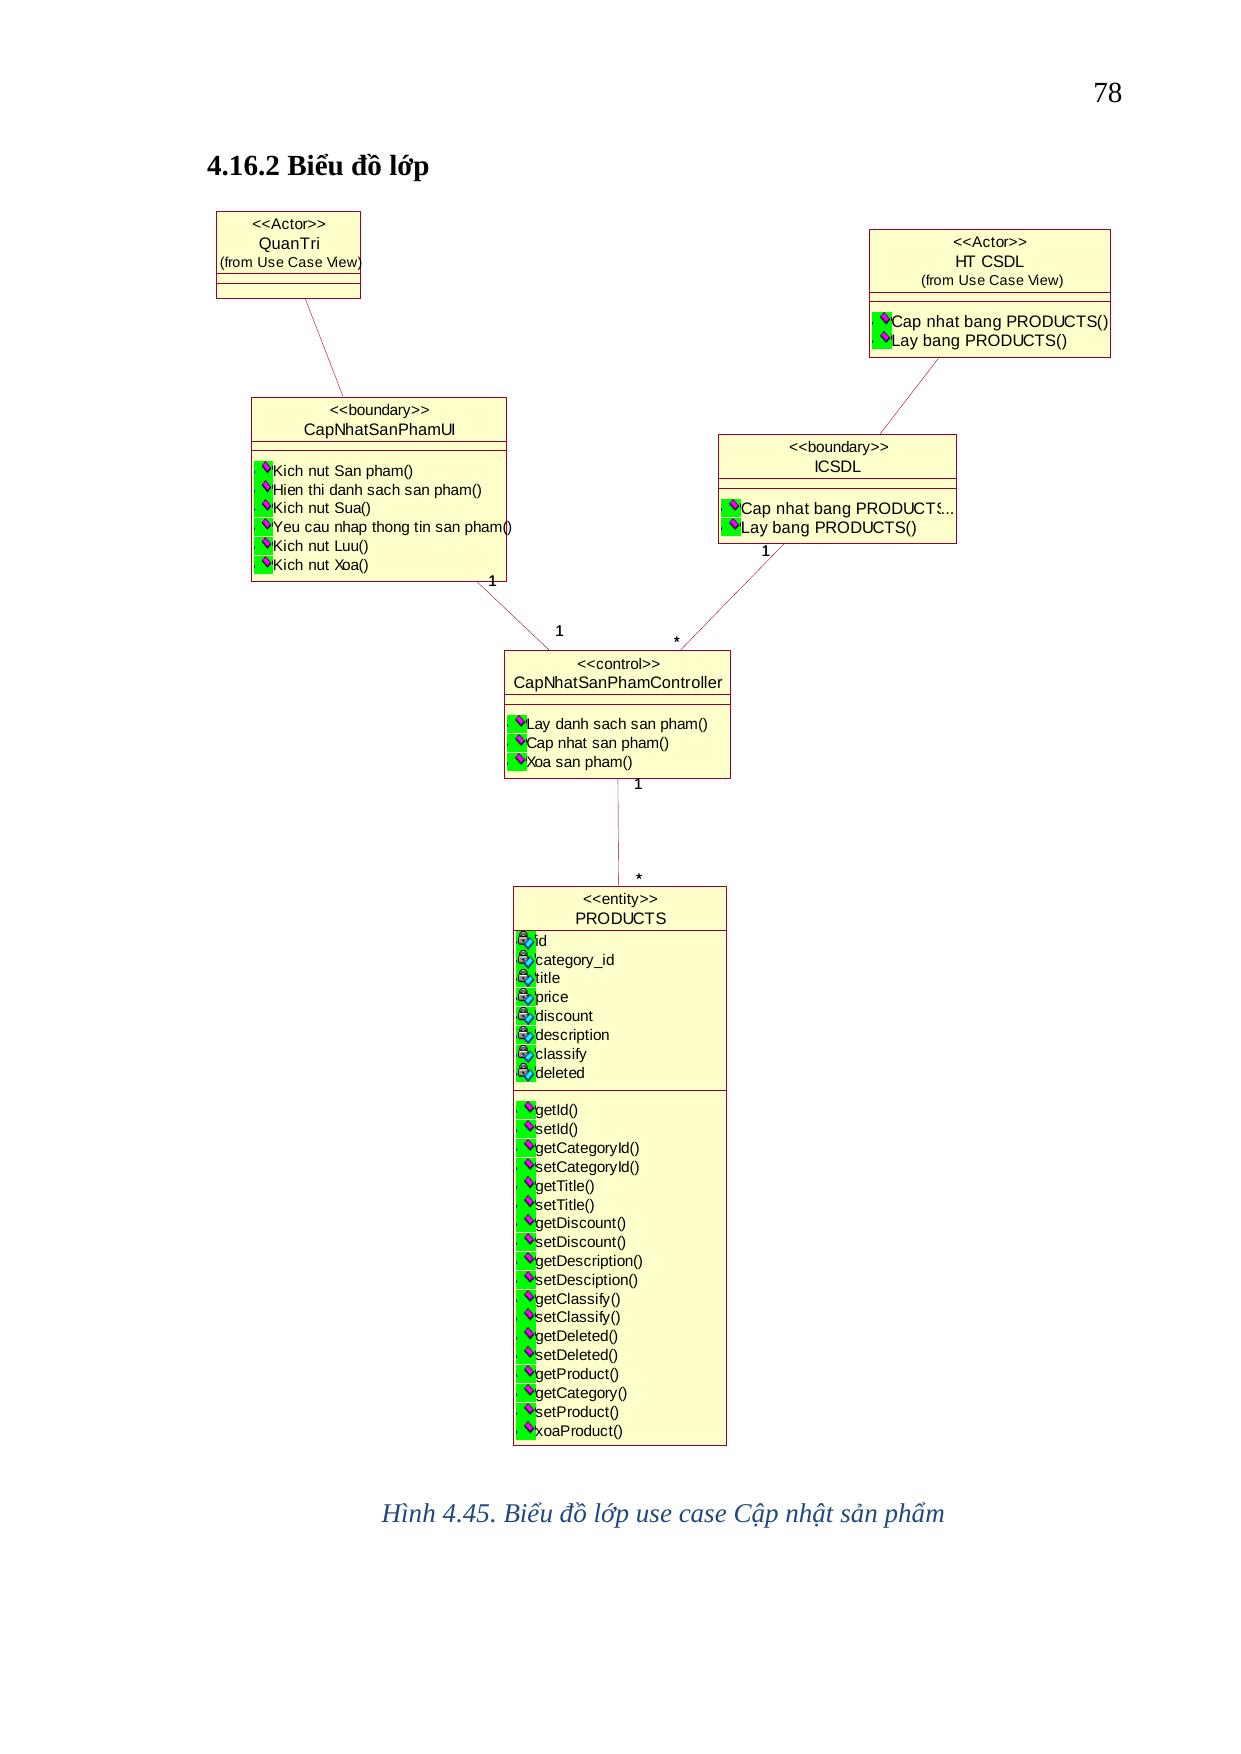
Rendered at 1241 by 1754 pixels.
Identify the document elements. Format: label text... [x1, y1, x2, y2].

text Hình .. Biểu đồ lớp use case Cập nhật sản phẩm [207, 1497, 1122, 1528]
subtitle Biểu đồ lớp [207, 148, 1122, 181]
